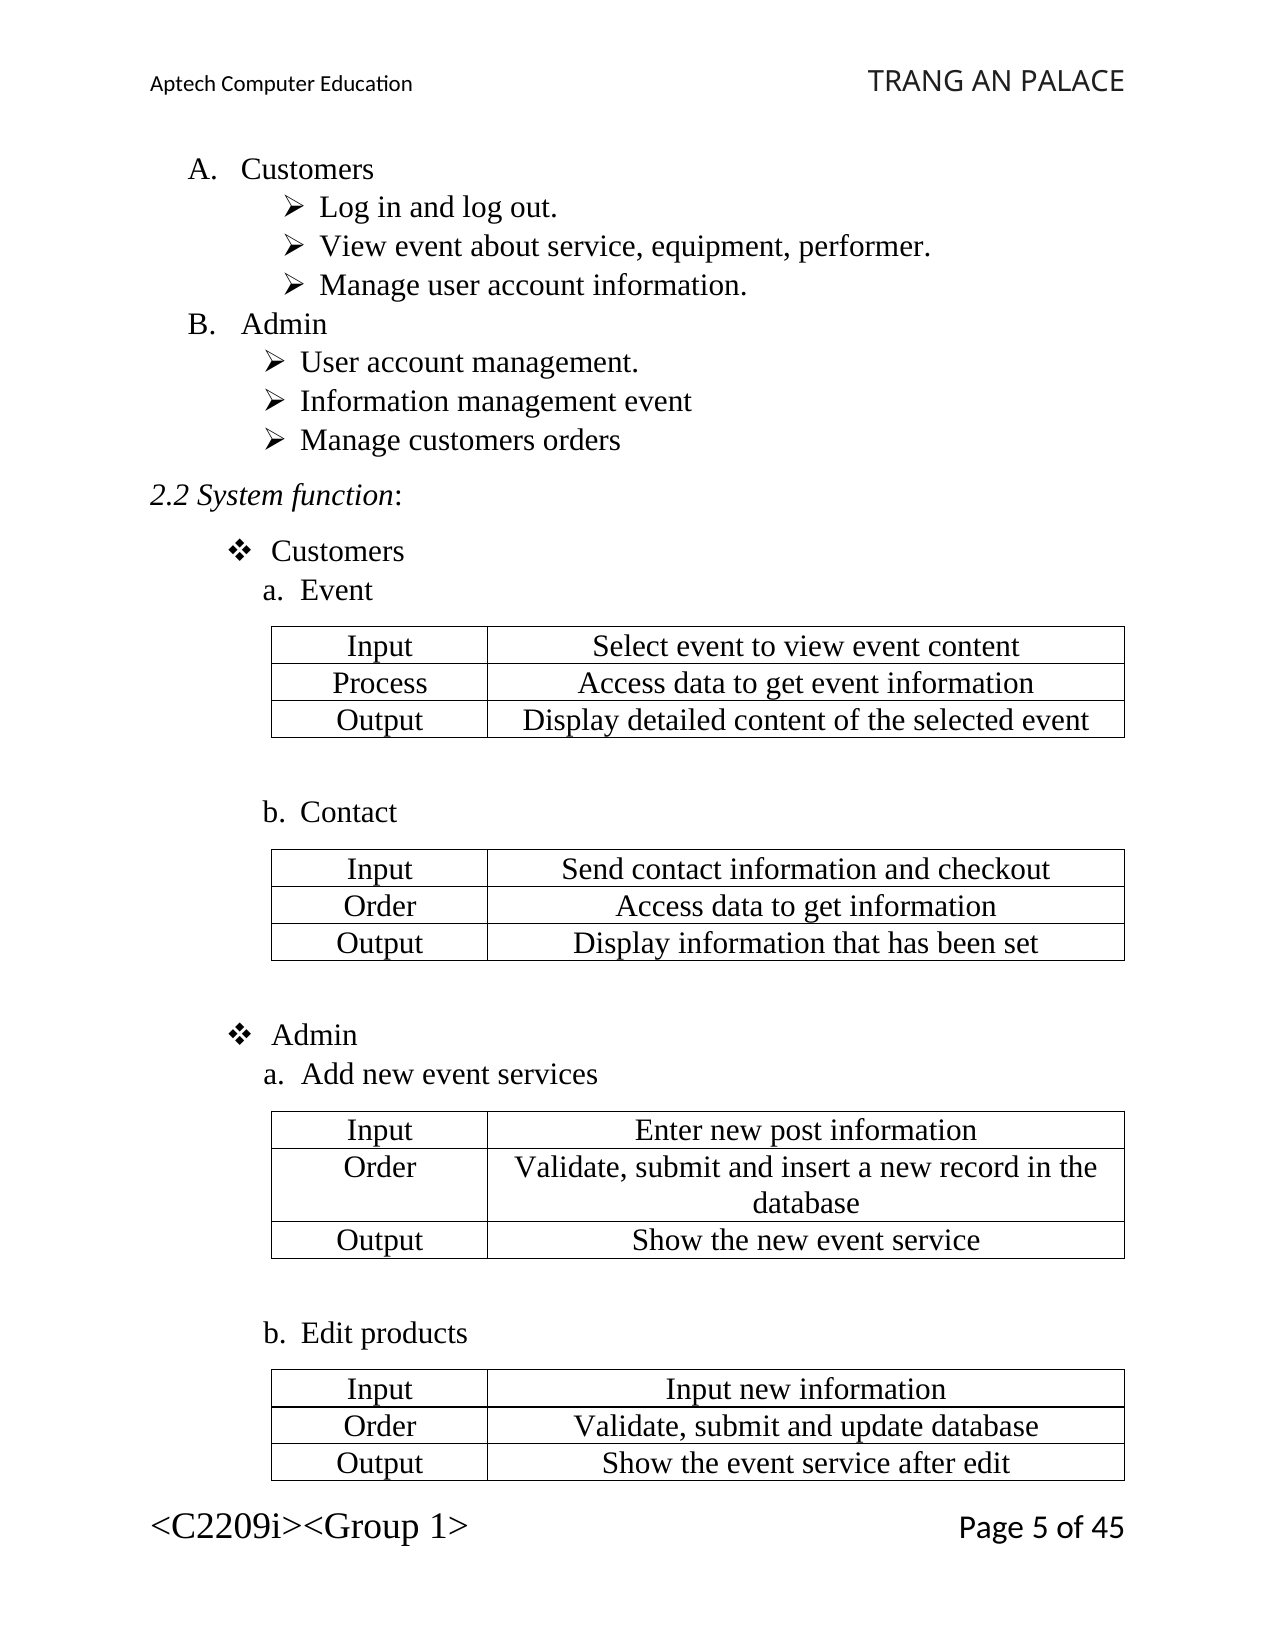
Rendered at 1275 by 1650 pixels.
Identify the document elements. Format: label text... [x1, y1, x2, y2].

table_cell Output [272, 701, 487, 737]
table_cell Output [272, 1444, 487, 1480]
list Admin [226, 1016, 1125, 1052]
list Log in and log out. [282, 189, 1125, 225]
list Edit products [263, 1314, 1125, 1350]
table_header Send contact information and checkout [488, 850, 1124, 886]
list Event [262, 571, 1125, 607]
list Customers [226, 532, 1125, 568]
table_cell Process [272, 664, 487, 700]
table_cell Order [272, 1408, 487, 1443]
table_header Select event to view event content [488, 627, 1124, 663]
table_cell Validate, submit and update database [488, 1408, 1124, 1443]
table_cell Order [272, 887, 487, 923]
list Customers [187, 150, 1125, 186]
table_cell Display information that has been set [488, 924, 1124, 960]
table_header Enter new post information [488, 1112, 1124, 1148]
table_header Input [272, 850, 487, 886]
table_cell Access data to get information [488, 887, 1124, 923]
table_header Input new information [488, 1370, 1124, 1406]
list Contact [262, 794, 1125, 829]
list Manage user account information. [282, 266, 1125, 302]
table_cell Output [272, 1222, 487, 1257]
list Add new event services [263, 1055, 1125, 1091]
table_cell Order [272, 1149, 487, 1221]
table_cell Show the event service after edit [488, 1444, 1124, 1480]
table_cell Validate, submit and insert a new record in the database [488, 1149, 1124, 1221]
list Admin [187, 305, 1125, 341]
table_header Input [272, 1112, 487, 1148]
table_cell Access data to get event information [488, 664, 1124, 700]
table_header Input [272, 627, 487, 663]
table_cell Display detailed content of the selected event [488, 701, 1124, 737]
list Manage customers orders [262, 421, 1125, 457]
table_cell Output [272, 924, 487, 960]
text 2.2 System function: [150, 477, 1125, 513]
list User account management. [262, 344, 1125, 380]
list View event about service, equipment, performer. [282, 227, 1125, 263]
list Information management event [262, 382, 1125, 418]
table_header Input [272, 1370, 487, 1406]
table_cell Show the new event service [488, 1222, 1124, 1257]
